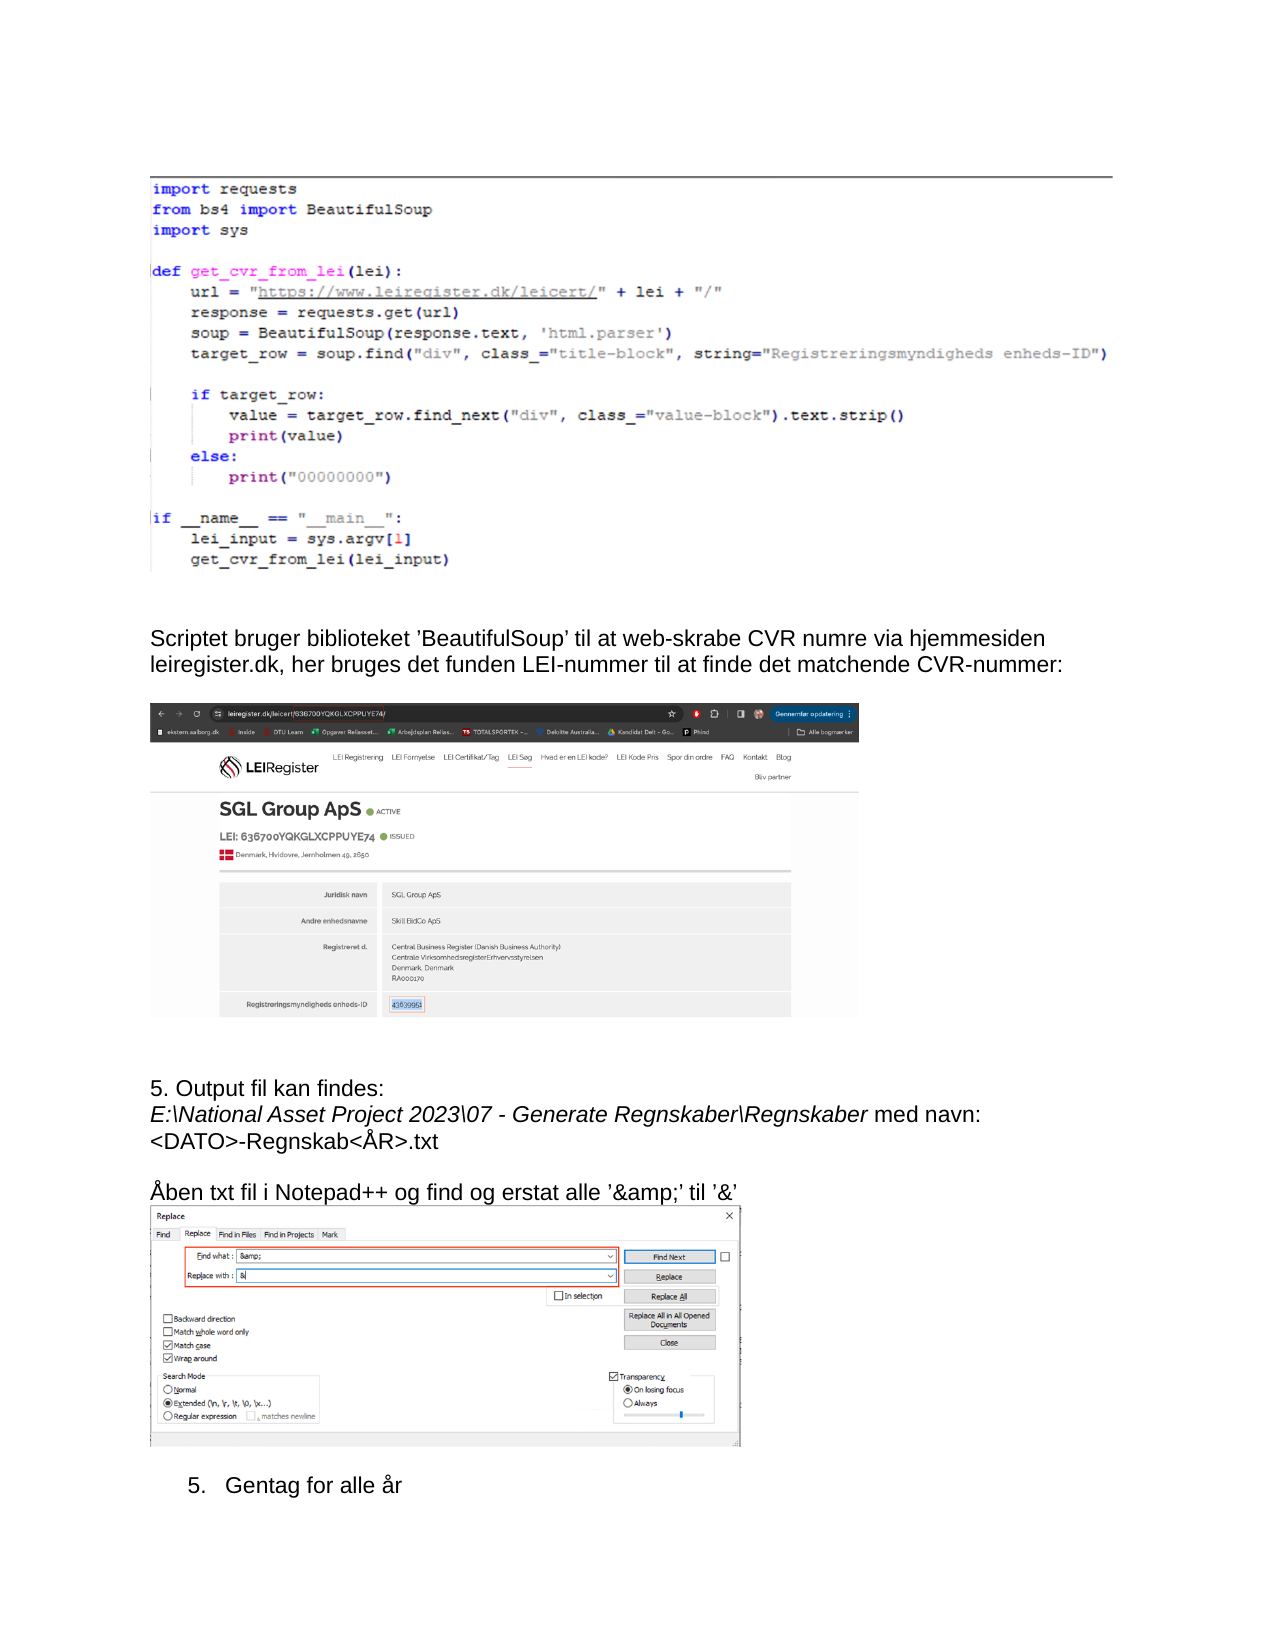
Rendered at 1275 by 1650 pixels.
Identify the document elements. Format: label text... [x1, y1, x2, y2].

text Åben txt fil i Notepad++ og find og erstat alle ’&amp;’ til ’&’ [150, 1154, 1125, 1206]
text 5. Output fil kan findes: E:\National Asset Project 2023\07 - Generate Regnskaber\Regnskaber med navn: <DATO>-Regnskab<ÅR>.txt [150, 1075, 1125, 1154]
picture [150, 176, 1113, 572]
list Gentag for alle år [187, 1472, 1125, 1499]
picture [150, 703, 859, 1018]
picture [150, 1205, 742, 1447]
